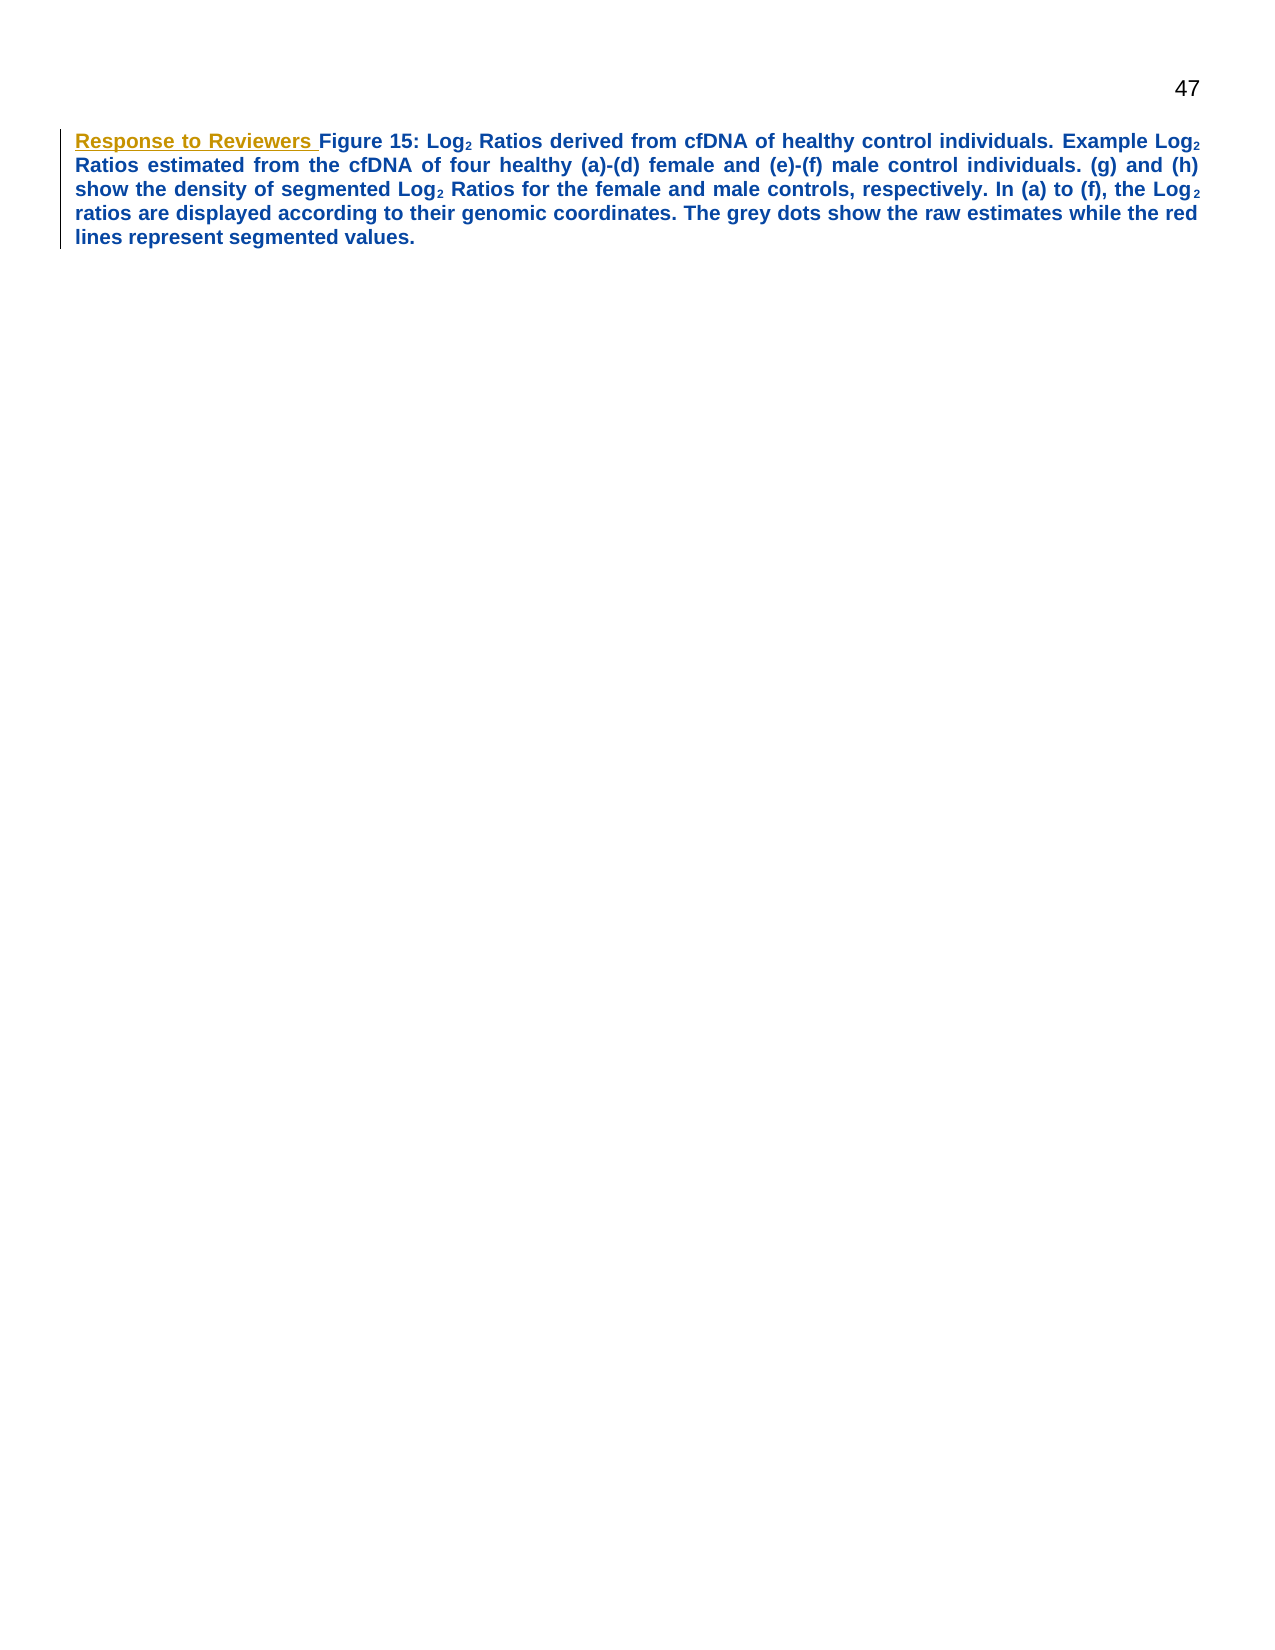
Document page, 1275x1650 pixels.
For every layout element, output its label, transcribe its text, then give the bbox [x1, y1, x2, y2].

text Figure 15: Log2 Ratios derived from cfDNA of healthy control individuals. Example Log2 Ratios estimated from the cfDNA of four healthy (a)-(d) female and (e)-(f) male control individuals. (g) and (h) show the density of segmented Log2 Ratios for the female and male controls, respectively. In (a) to (f), the Log2 ratios are displayed according to their genomic coordinates. The grey dots show the raw estimates while the red lines represent segmented values. [75, 129, 1200, 249]
